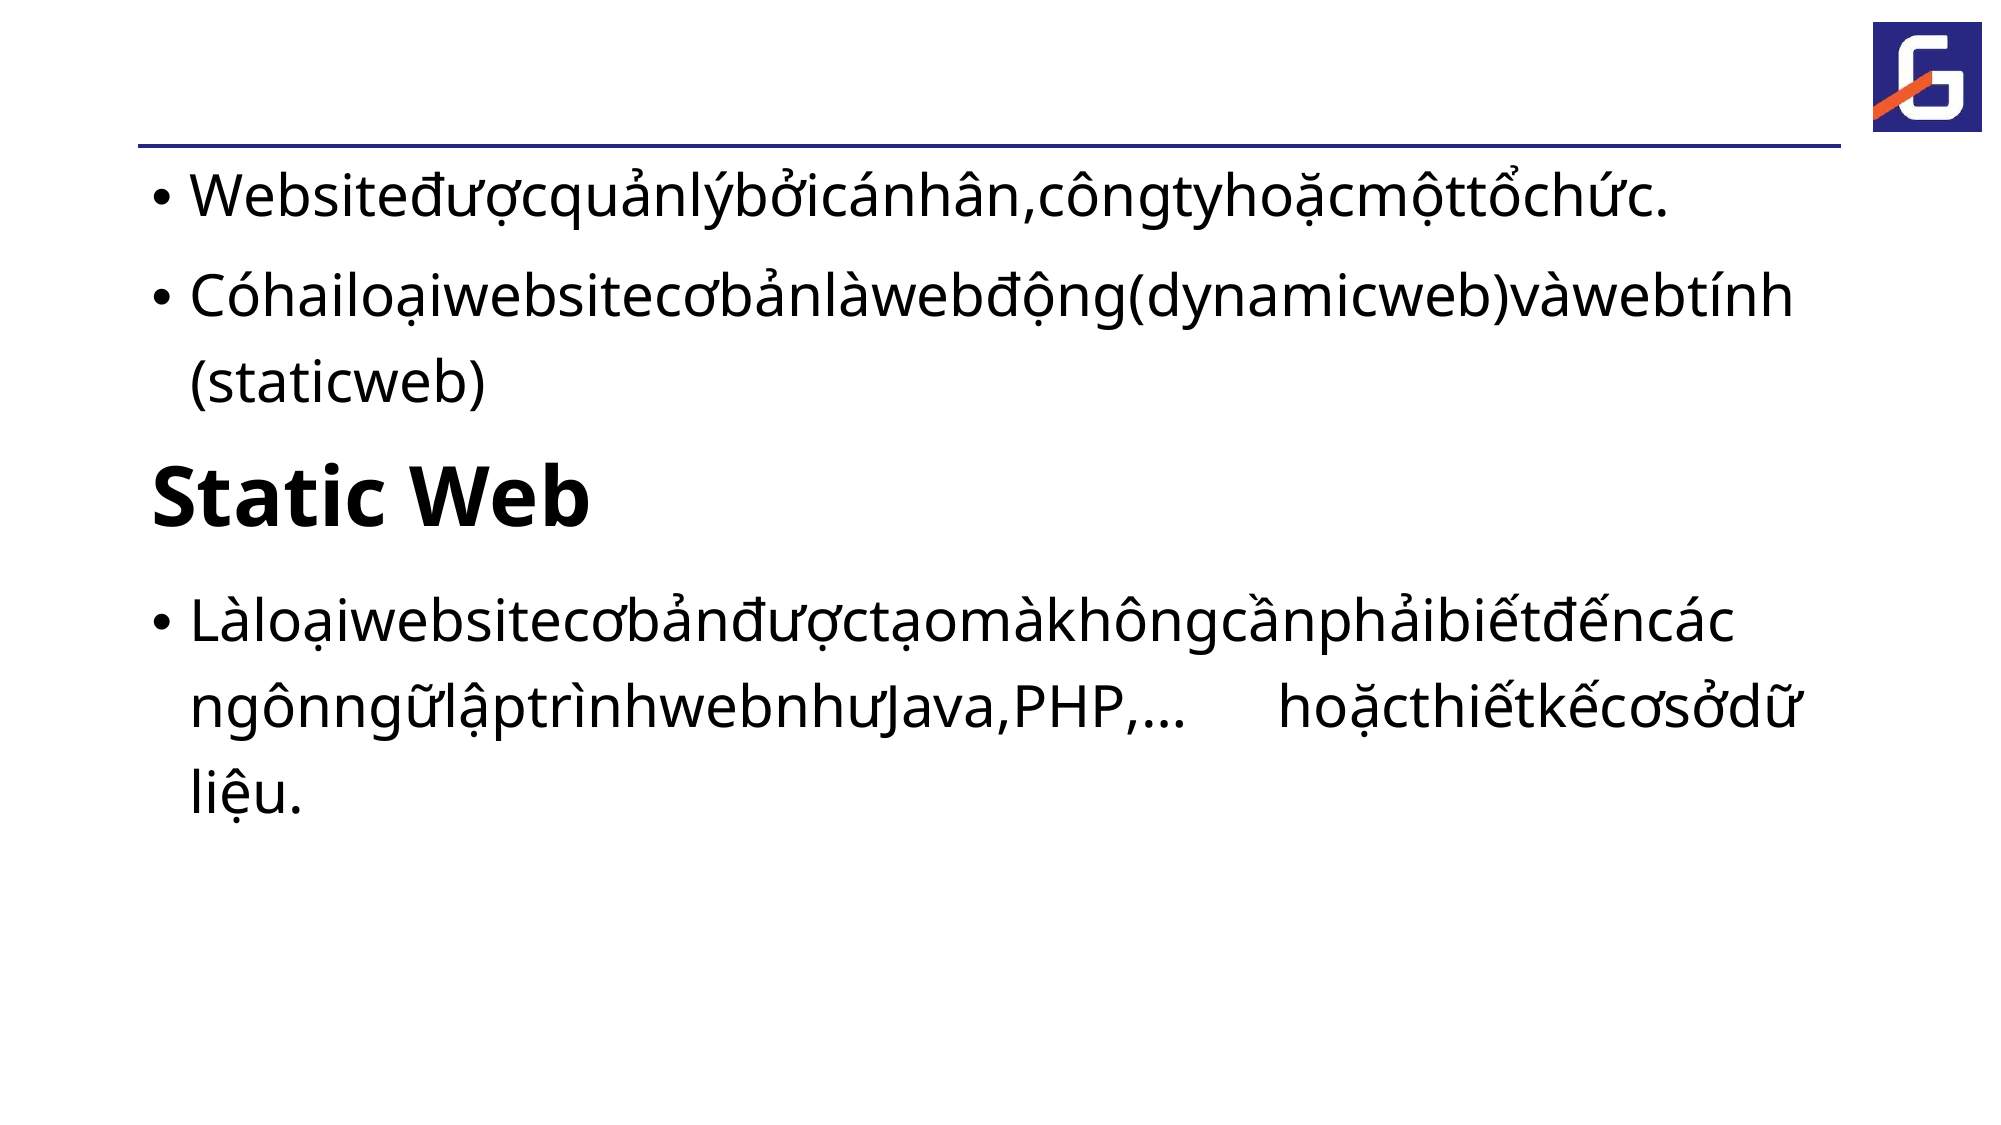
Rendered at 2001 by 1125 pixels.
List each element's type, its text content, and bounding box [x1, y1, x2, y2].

picture [1873, 22, 1982, 132]
list Cóhailoạiwebsitecơbảnlàwebđộng(dynamicweb)vàwebtính [151, 254, 1863, 333]
list Websiteđượcquảnlýbởicánhân,côngtyhoặcmộttổchức. [151, 100, 1863, 234]
text (staticweb) [190, 340, 1863, 419]
subtitle Static Web [151, 437, 1863, 551]
list Làloạiwebsitecơbảnđượctạomàkhôngcầnphảibiếtđếncác ngônngữlậptrìnhwebnhưJava,PHP,… hoặcthiếtkếcơsởdữ liệu. [151, 579, 1803, 830]
